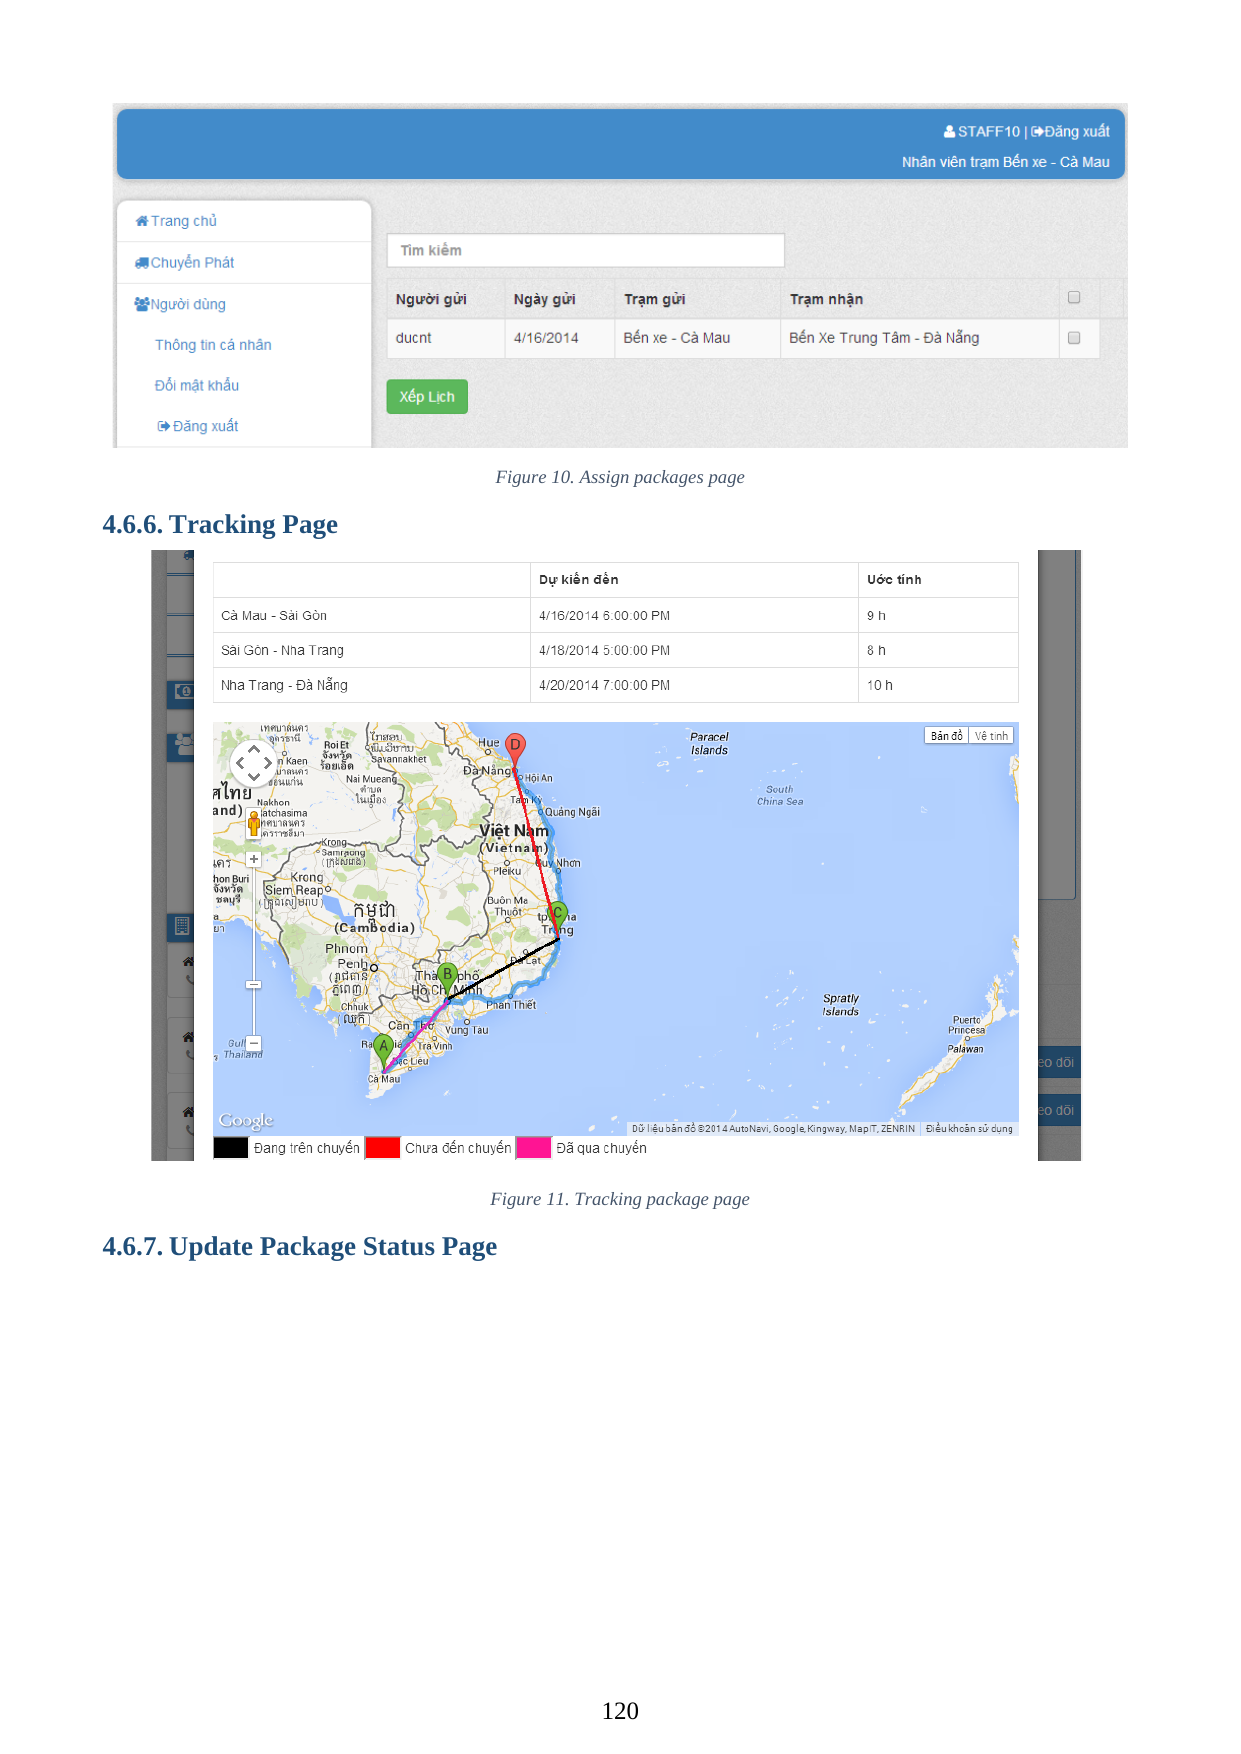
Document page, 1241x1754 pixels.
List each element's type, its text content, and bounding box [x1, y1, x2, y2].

subtitle Tracking Page [163, 509, 1128, 540]
picture [151, 550, 1089, 1169]
subtitle Update Package Status Page [163, 1230, 1128, 1261]
picture [112, 103, 1128, 448]
